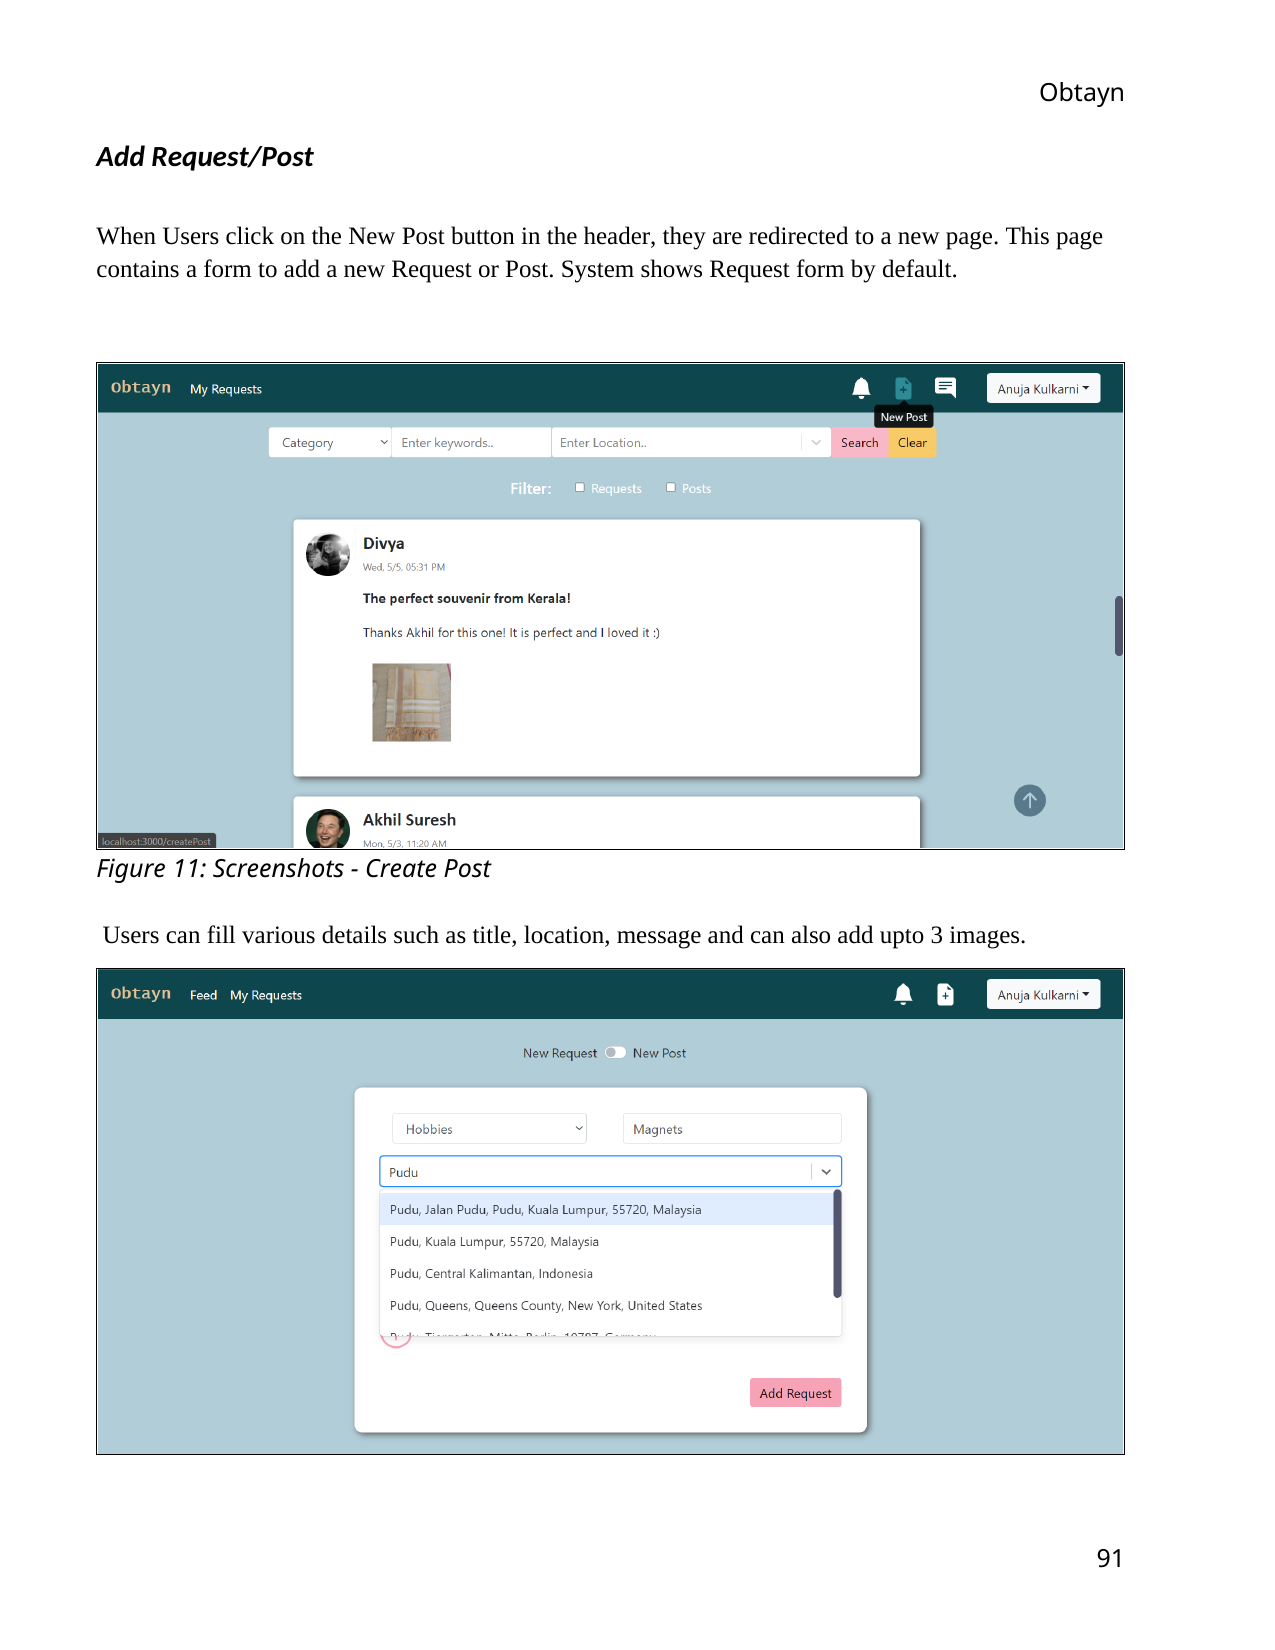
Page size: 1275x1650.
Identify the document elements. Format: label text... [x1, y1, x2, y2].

picture [98, 364, 1123, 848]
text When Users click on the New Post button in the header, they are redirected to a new page. This page contains a form to add a new Request or Post. System shows Request form by default. [96, 221, 1125, 283]
subtitle Add Request/Post [96, 138, 1125, 174]
picture [98, 969, 1123, 1454]
text Users can fill various details such as title, location, message and can also add upto 3 images. [96, 897, 1125, 948]
